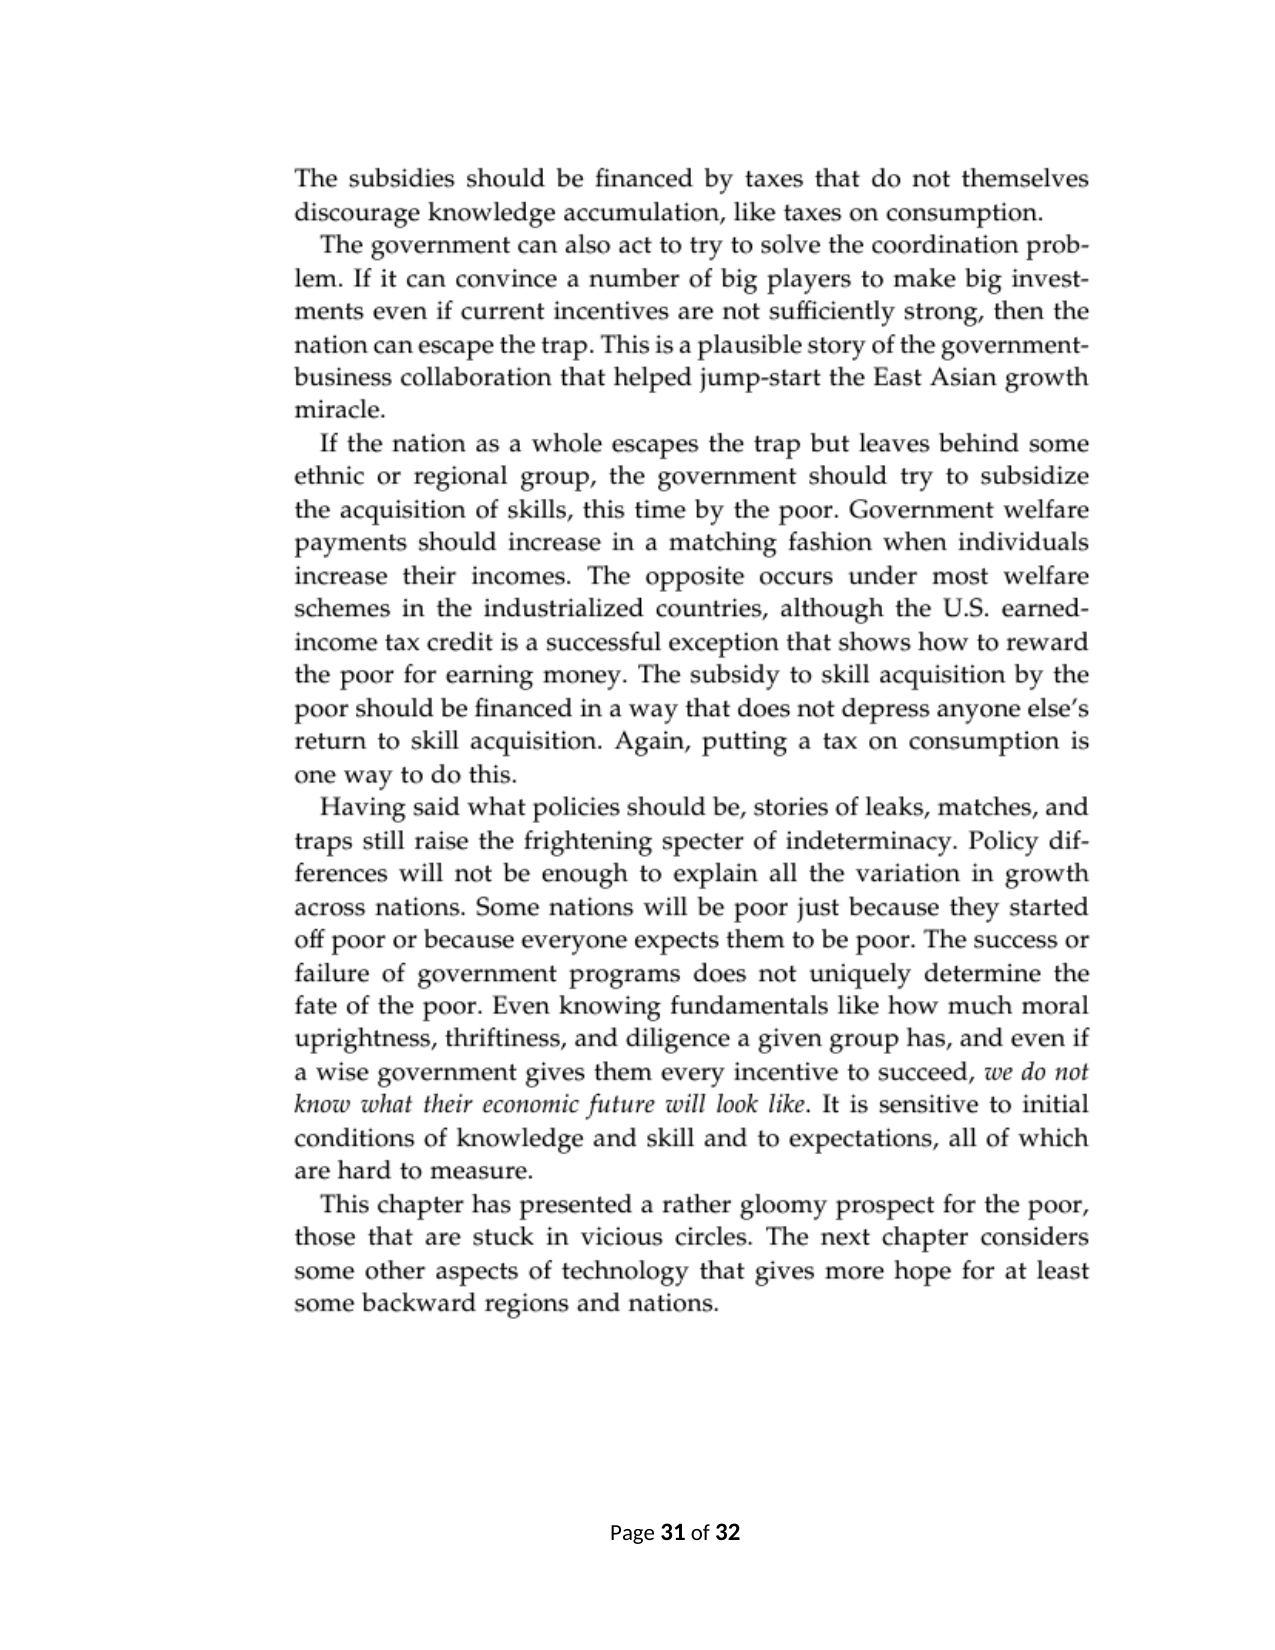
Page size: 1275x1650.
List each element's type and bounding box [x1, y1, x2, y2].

picture [281, 159, 1107, 1379]
